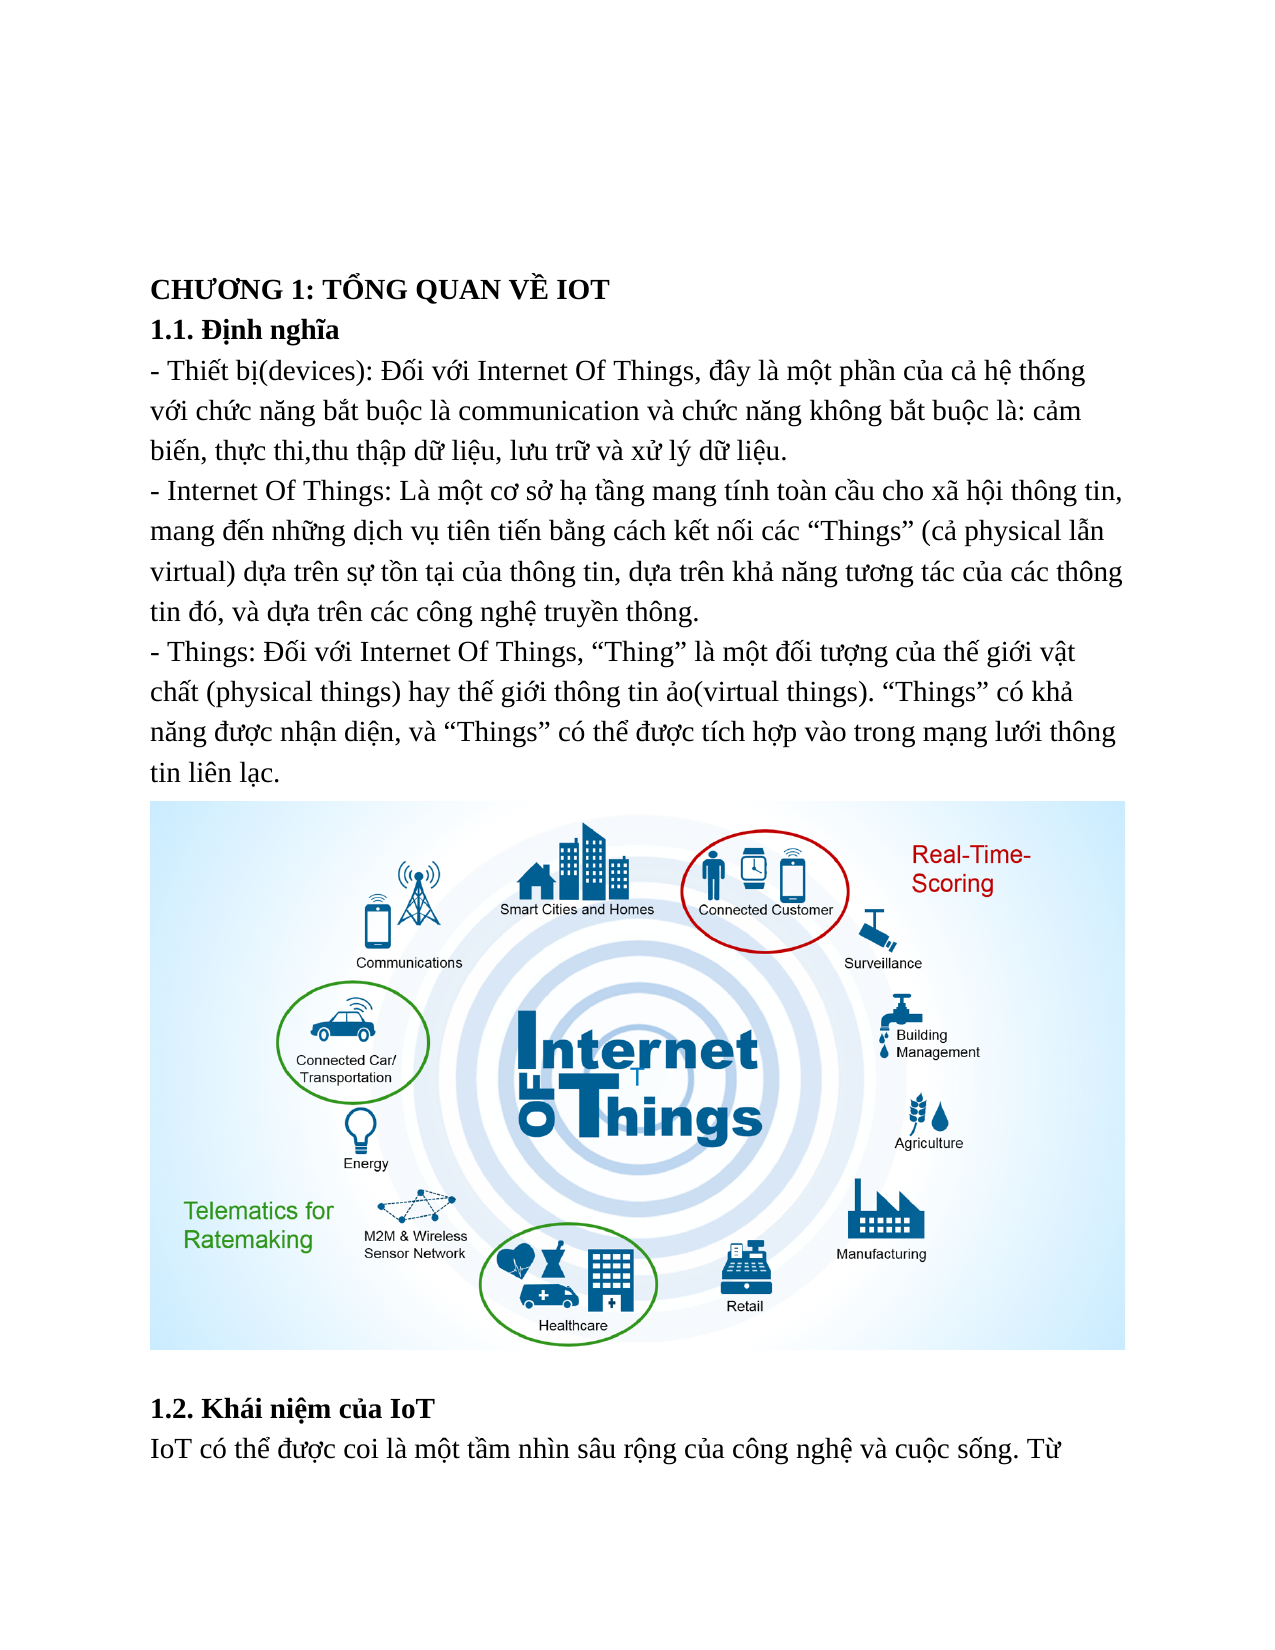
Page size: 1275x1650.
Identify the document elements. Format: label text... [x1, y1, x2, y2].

picture [150, 801, 1125, 1350]
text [150, 1356, 1125, 1465]
text CHƯƠNG 1: TỔNG QUAN VỀ IOT 1.1. Định nghĩa - Thiết bị(devices): Đối với Internet Of Things, đây là một phần của cả hệ thống với chức năng bắt buộc là communication và chức năng không bắt buộc là: cảm biến, thực thi,thu thập dữ liệu, lưu trữ và xử lý dữ liệu. - Internet Of Things: Là một cơ sở hạ tầng mang tính toàn cầu cho xã hội thông tin, mang đến những dịch vụ tiên tiến bằng cách kết nối các “Things” (cả physical lẫn virtual) dựa trên sự tồn tại của thông tin, dựa trên khả năng tương tác của các thông tin đó, và dựa trên các công nghệ truyền thông. - Things: Đối với Internet Of Things, “Thing” là một đối tượng của thế giới vật chất (physical things) hay thế giới thông tin ảo(virtual things). “Things” có khả năng được nhận diện, và “Things” có thể được tích hợp vào trong mạng lưới thông tin liên lạc. [150, 272, 1125, 788]
